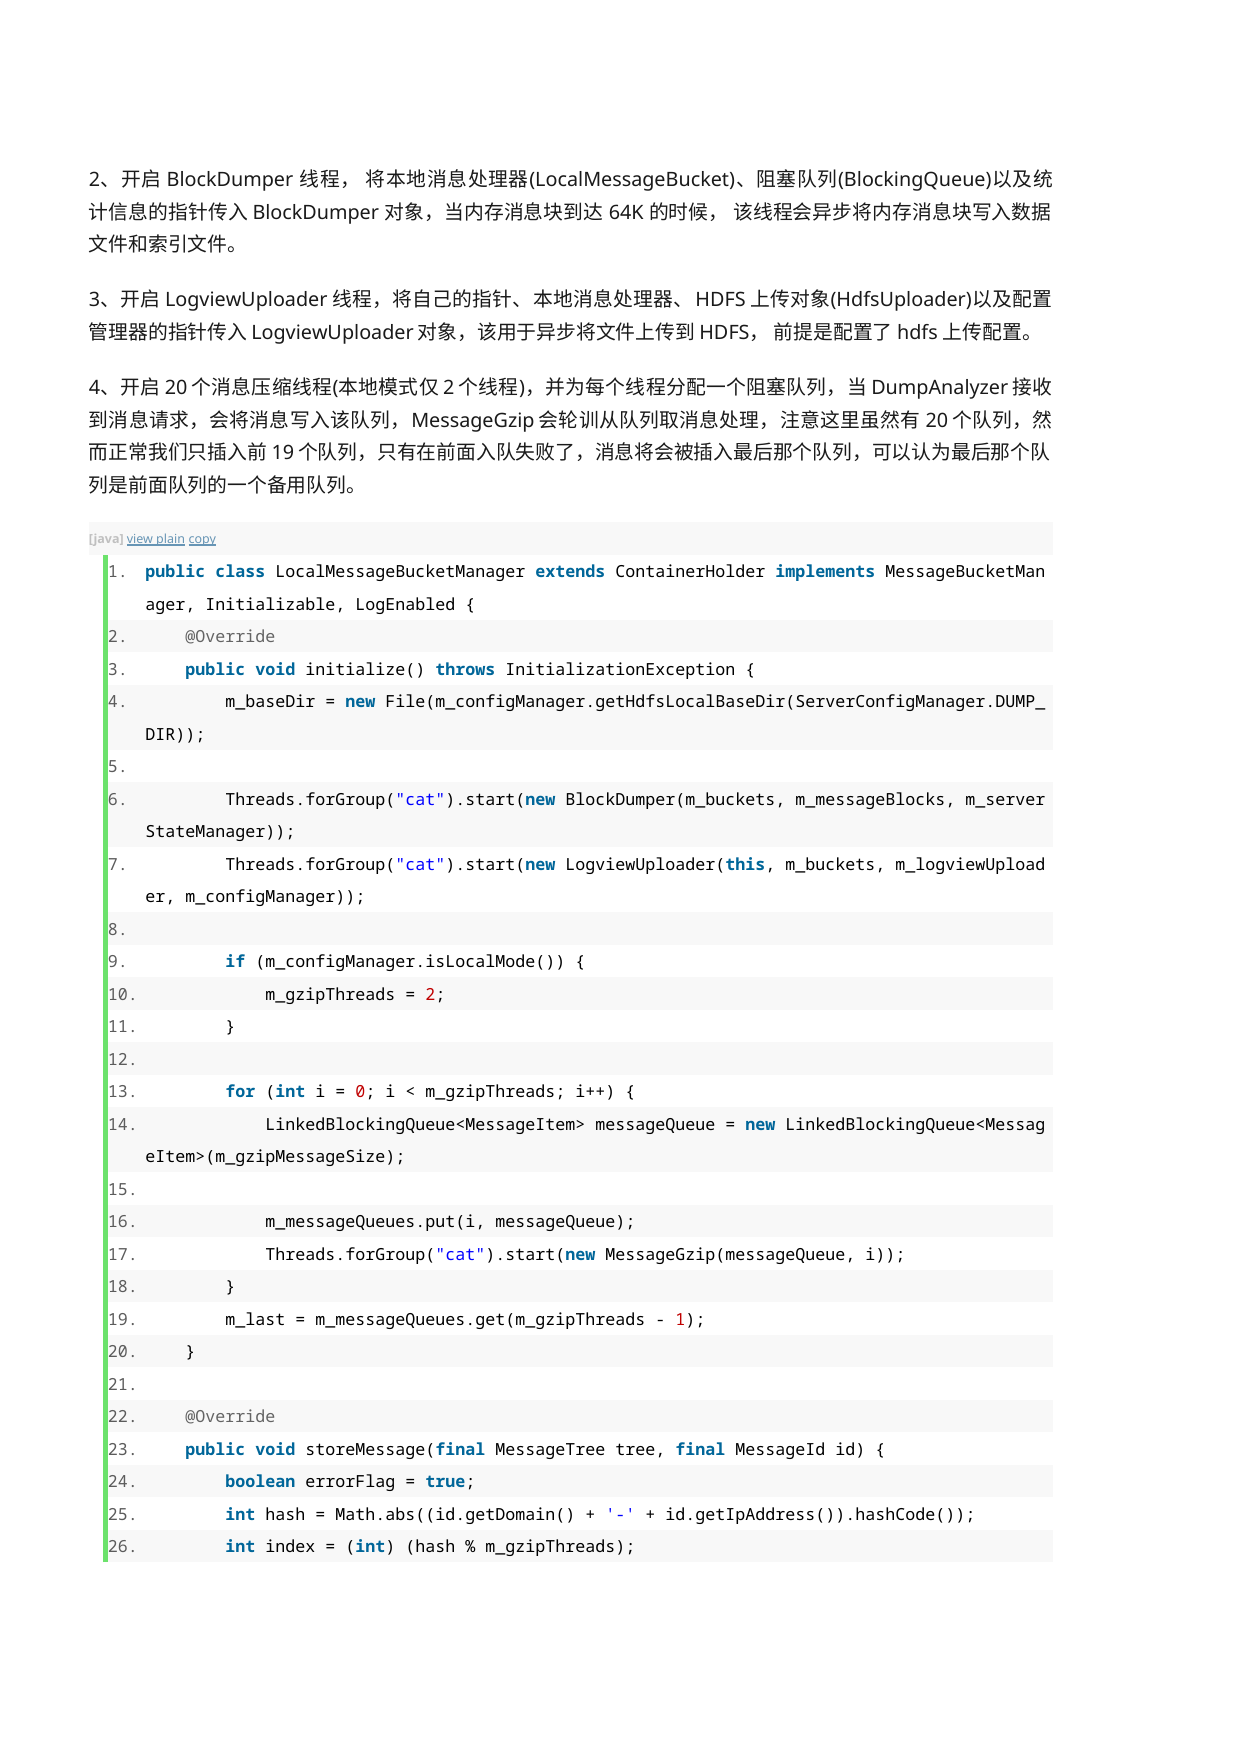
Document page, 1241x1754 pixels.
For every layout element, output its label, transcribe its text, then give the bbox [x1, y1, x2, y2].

list } [108, 1270, 1053, 1302]
text 4、开启20个消息压缩线程(本地模式仅2个线程)，并为每个线程分配一个阻塞队列，当DumpAnalyzer接收到消息请求，会将消息写入该队列，MessageGzip会轮训从队列取消息处理，注意这里虽然有20个队列，然而正常我们只插入前19个队列，只有在前面入队失败了，消息将会被插入最后那个队列，可以认为最后那个队列是前面队列的一个备用队列。 [89, 370, 1053, 406]
list LinkedBlockingQueue<MessageItem> messageQueue = new LinkedBlockingQueue<MessageItem>(m_gzipMessageSize); [108, 1107, 1053, 1172]
list Threads.forGroup("cat").start(new MessageGzip(messageQueue, i)); [108, 1237, 1053, 1270]
list int hash = Math.abs((id.getDomain() + '-' + id.getIpAddress()).hashCode()); [108, 1497, 1053, 1530]
list int index = (int) (hash % m_gzipThreads); [108, 1530, 1053, 1562]
list boolean errorFlag = true; [108, 1465, 1053, 1497]
list m_last = m_messageQueues.get(m_gzipThreads - 1); [108, 1302, 1053, 1335]
text 2、开启 BlockDumper 线程， 将本地消息处理器(LocalMessageBucket)、阻塞队列(BlockingQueue)以及统计信息的指针传入BlockDumper 对象，当内存消息块到达 64K 的时候， 该线程会异步将内存消息块写入数据文件和索引文件。 [89, 162, 1053, 259]
list public class LocalMessageBucketManager extends ContainerHolder implements MessageBucketManager, Initializable, LogEnabled { [108, 555, 1053, 620]
list Threads.forGroup("cat").start(new LogviewUploader(this, m_buckets, m_logviewUploader, m_configManager)); [108, 847, 1053, 912]
list @Override [108, 620, 1053, 652]
list if (m_configManager.isLocalMode()) { [108, 945, 1053, 977]
list Threads.forGroup("cat").start(new BlockDumper(m_buckets, m_messageBlocks, m_serverStateManager)); [108, 782, 1053, 847]
text 4、开启20个消息压缩线程(本地模式仅2个线程)，并为每个线程分配一个阻塞队列，当DumpAnalyzer接收到消息请求，会将消息写入该队列，MessageGzip会轮训从队列取消息处理，注意这里虽然有20个队列，然而正常我们只插入前19个队列，只有在前面入队失败了，消息将会被插入最后那个队列，可以认为最后那个队列是前面队列的一个备用队列。 [89, 433, 1053, 500]
list } [108, 1010, 1053, 1042]
text 3、开启LogviewUploader线程，将自己的指针、本地消息处理器、HDFS上传对象(HdfsUploader)以及配置管理器的指针传入LogviewUploader对象，该用于异步将文件上传到 HDFS， 前提是配置了 hdfs 上传配置。 [89, 282, 1053, 347]
list m_messageQueues.put(i, messageQueue); [108, 1205, 1053, 1237]
list m_baseDir = new File(m_configManager.getHdfsLocalBaseDir(ServerConfigManager.DUMP_DIR)); [108, 685, 1053, 750]
list for (int i = 0; i < m_gzipThreads; i++) { [108, 1075, 1053, 1107]
list @Override [108, 1400, 1053, 1432]
text [java] view plain copy [89, 522, 1053, 555]
list m_gzipThreads = 2; [108, 977, 1053, 1010]
list public void storeMessage(final MessageTree tree, final MessageId id) { [108, 1432, 1053, 1465]
list public void initialize() throws InitializationException { [108, 652, 1053, 685]
list } [108, 1335, 1053, 1367]
